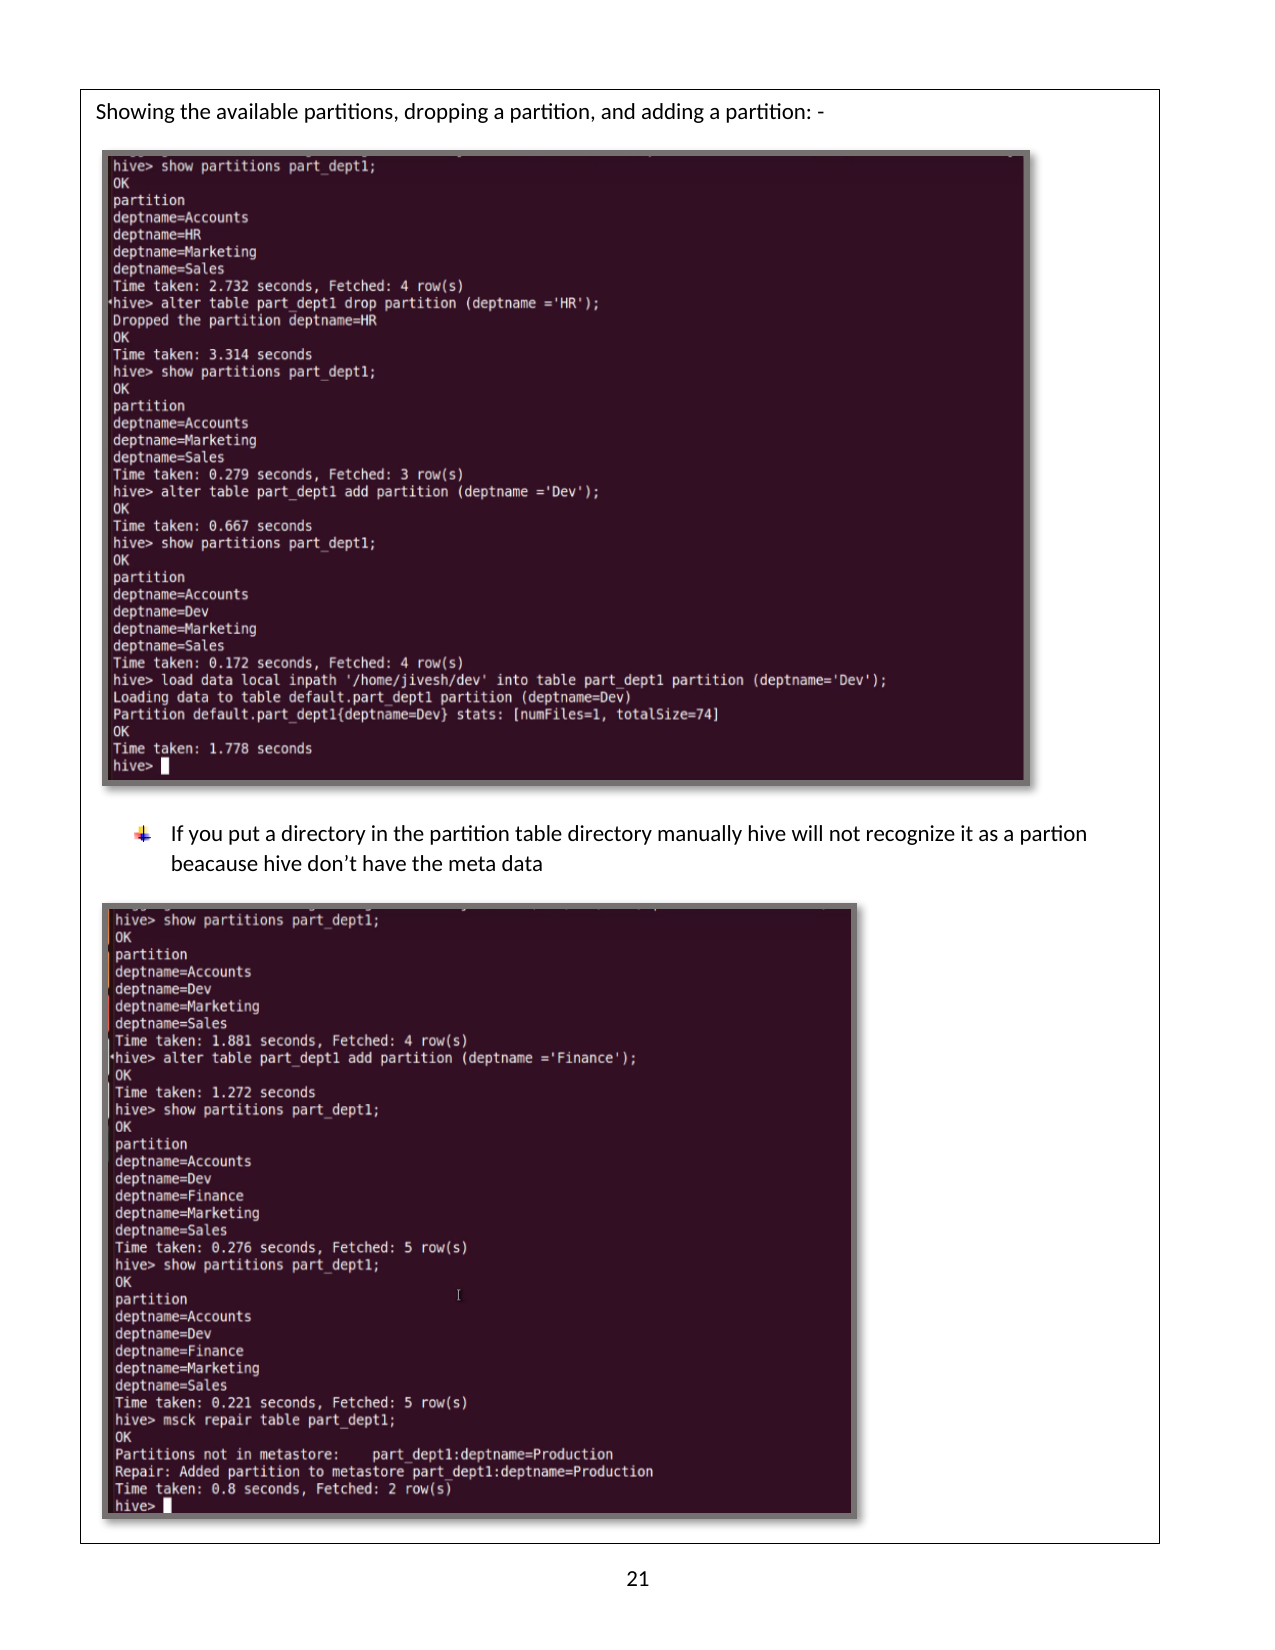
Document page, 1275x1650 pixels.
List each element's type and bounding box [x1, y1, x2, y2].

picture [134, 824, 151, 842]
picture [108, 909, 851, 1513]
picture [108, 156, 1024, 780]
